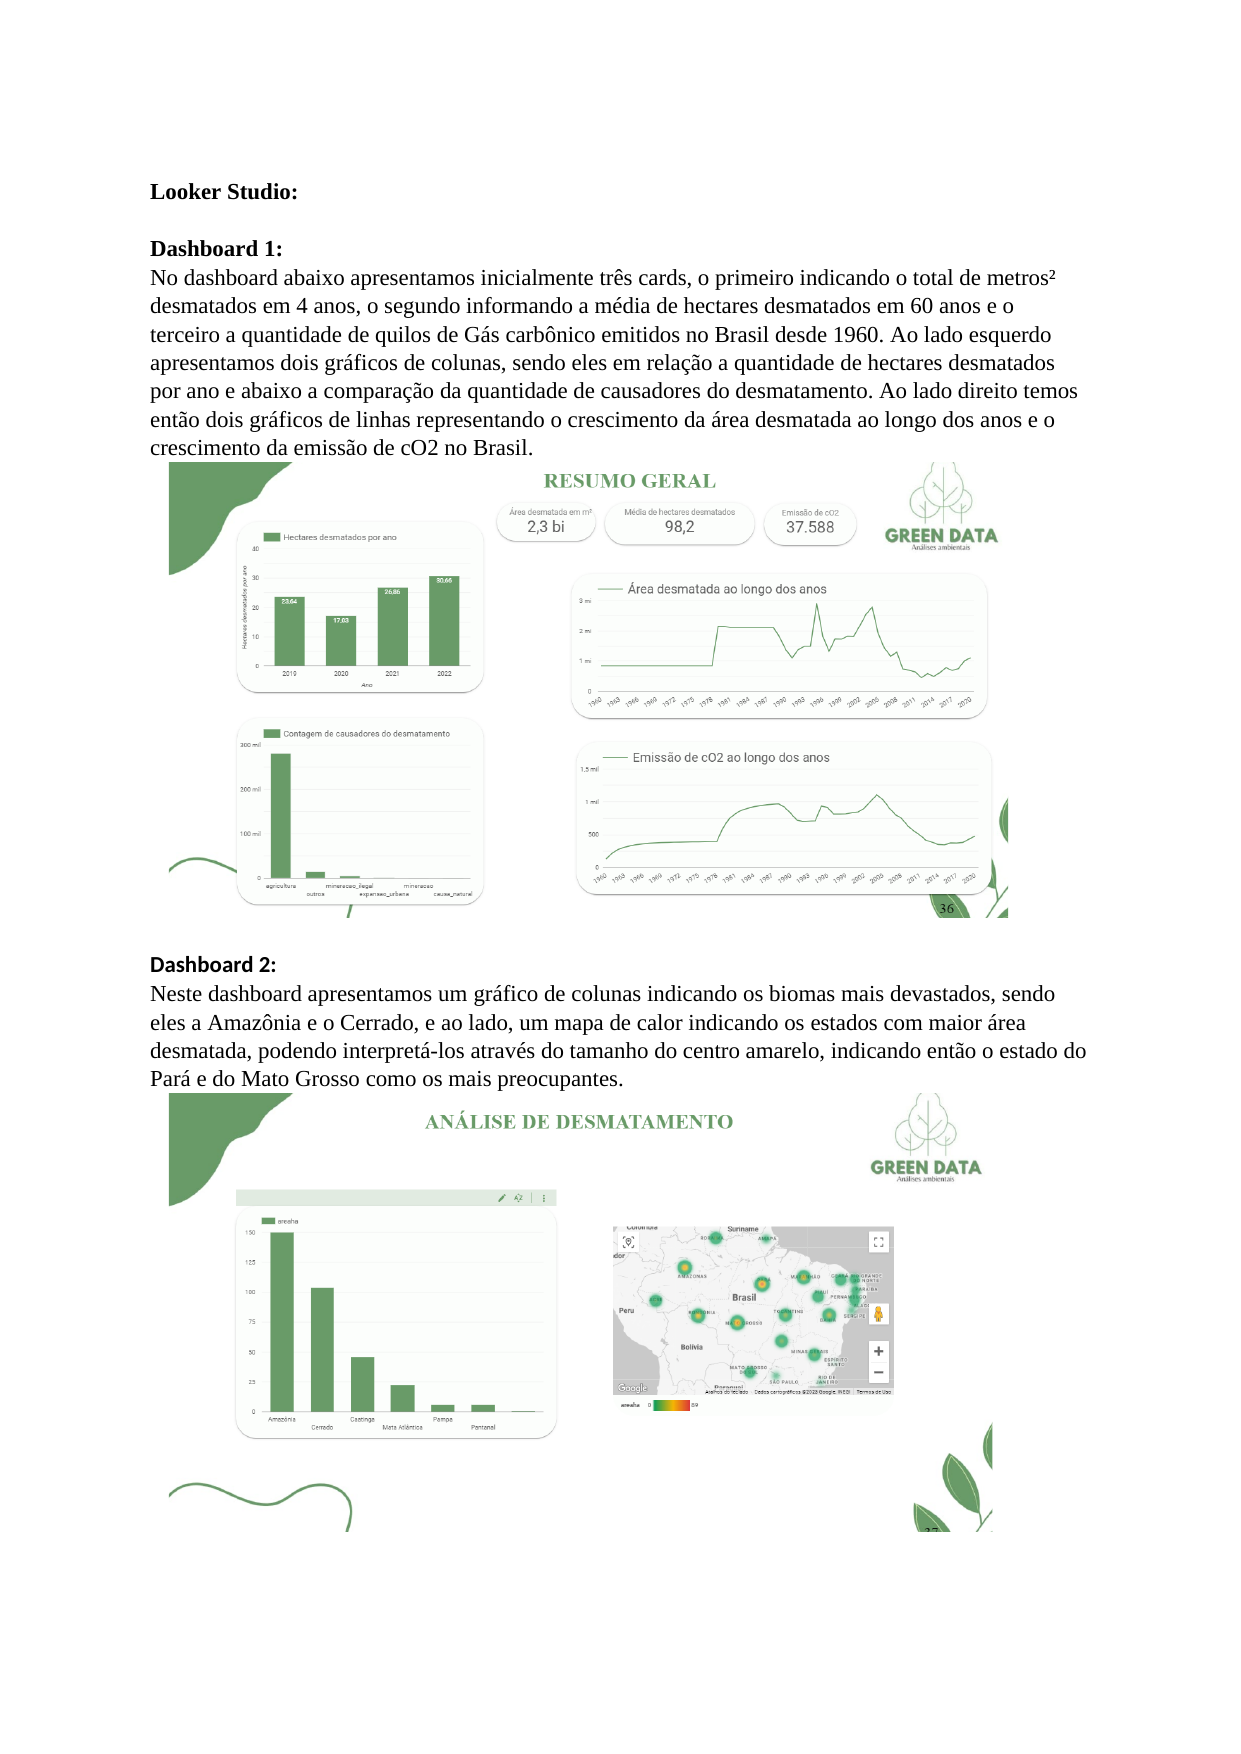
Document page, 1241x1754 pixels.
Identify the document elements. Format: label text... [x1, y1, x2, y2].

text Dashboard 2: [150, 920, 1090, 978]
text Neste dashboard apresentamos um gráfico de colunas indicando os biomas mais devastados, sendo eles a Amazônia e o Cerrado, e ao lado, um mapa de calor indicando os estados com maior área desmatada, podendo interpretá-los através do tamanho do centro amarelo, indicando então o estado do Pará e do Mato Grosso como os mais preocupantes. [150, 980, 1090, 1092]
text Dashboard 1: [150, 235, 1090, 262]
text No dashboard abaixo apresentamos inicialmente três cards, o primeiro indicando o total de metros² desmatados em 4 anos, o segundo informando a média de hectares desmatados em 60 anos e o terceiro a quantidade de quilos de Gás carbônico emitidos no Brasil desde 1960. Ao lado esquerdo apresentamos dois gráficos de colunas, sendo eles em relação a quantidade de hectares desmatados por ano e abaixo a comparação da quantidade de causadores do desmatamento. Ao lado direito temos então dois gráficos de linhas representando o crescimento da área desmatada ao longo dos anos e o crescimento da emissão de cO2 no Brasil. [150, 264, 1090, 461]
text Looker Studio: [150, 178, 1090, 205]
